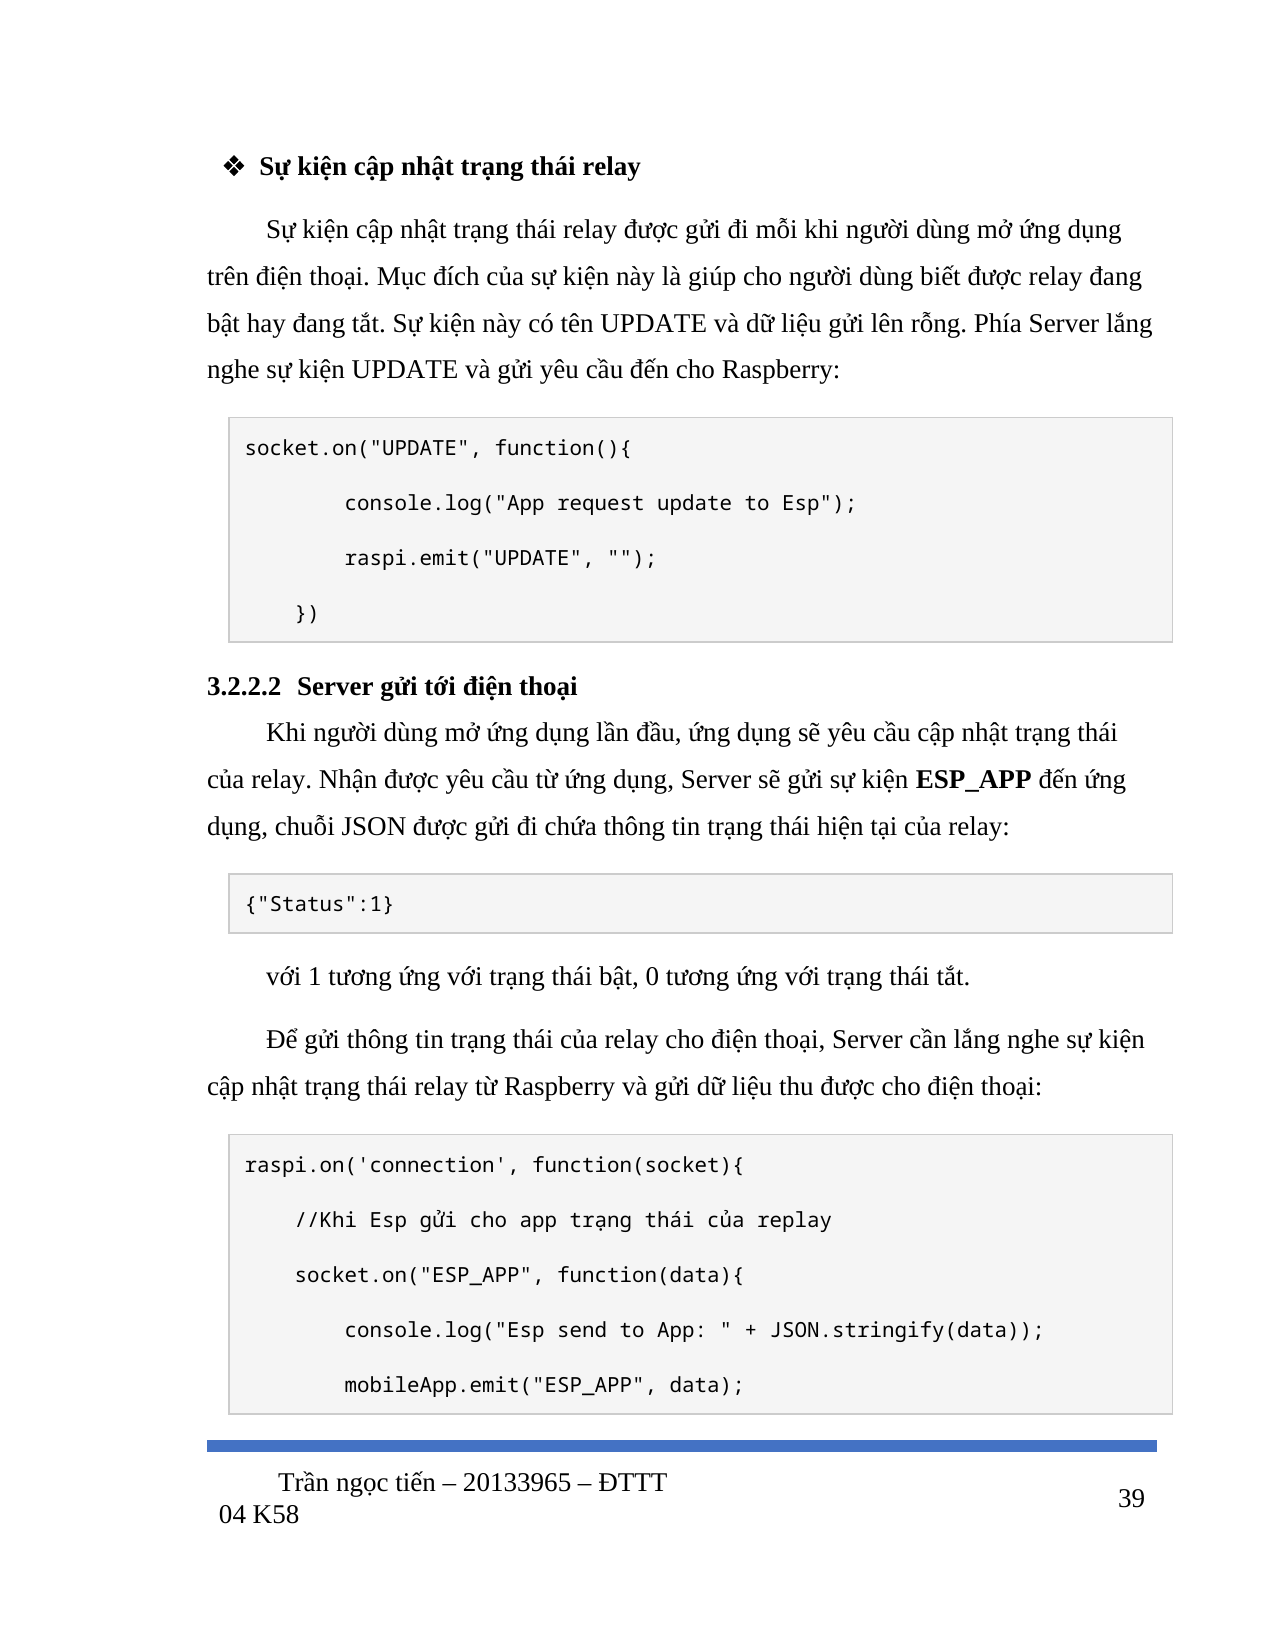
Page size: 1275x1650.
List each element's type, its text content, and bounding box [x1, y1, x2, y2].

text raspi.on('connection', function(socket){ [230, 1135, 1172, 1178]
text //Khi Esp gửi cho app trạng thái của replay [230, 1189, 1172, 1233]
text với 1 tương ứng với trạng thái bật, 0 tương ứng với trạng thái tắt. [207, 960, 1157, 991]
text socket.on("UPDATE", function(){ [230, 418, 1172, 461]
text {"Status":1} [230, 875, 1172, 932]
text console.log("App request update to Esp"); [230, 472, 1172, 517]
text Sự kiện cập nhật trạng thái relay được gửi đi mỗi khi người dùng mở ứng dụng trên điện thoại. Mục đích của sự kiện này là giúp cho người dùng biết được relay đang bật hay đang tắt. Sự kiện này có tên UPDATE và dữ liệu gửi lên rỗng. Phía Server lắng nghe sự kiện UPDATE và gửi yêu cầu đến cho Raspberry: [207, 213, 1157, 385]
subtitle Server gửi tới điện thoại [207, 669, 1157, 701]
text }) [230, 582, 1172, 641]
text socket.on("ESP_APP", function(data){ [230, 1244, 1172, 1288]
text console.log("Esp send to App: " + JSON.stringify(data)); [230, 1299, 1172, 1343]
text Để gửi thông tin trạng thái của relay cho điện thoại, Server cần lắng nghe sự kiện cập nhật trạng thái relay từ Raspberry và gửi dữ liệu thu được cho điện thoại: [207, 1024, 1157, 1101]
text Khi người dùng mở ứng dụng lần đầu, ứng dụng sẽ yêu cầu cập nhật trạng thái của relay. Nhận được yêu cầu từ ứng dụng, Server sẽ gửi sự kiện ESP_APP đến ứng dụng, chuỗi JSON được gửi đi chứa thông tin trạng thái hiện tại của relay: [207, 716, 1157, 841]
text raspi.emit("UPDATE", ""); [230, 527, 1172, 572]
text mobileApp.emit("ESP_APP", data); [230, 1354, 1172, 1413]
list Sự kiện cập nhật trạng thái relay [222, 150, 1157, 181]
